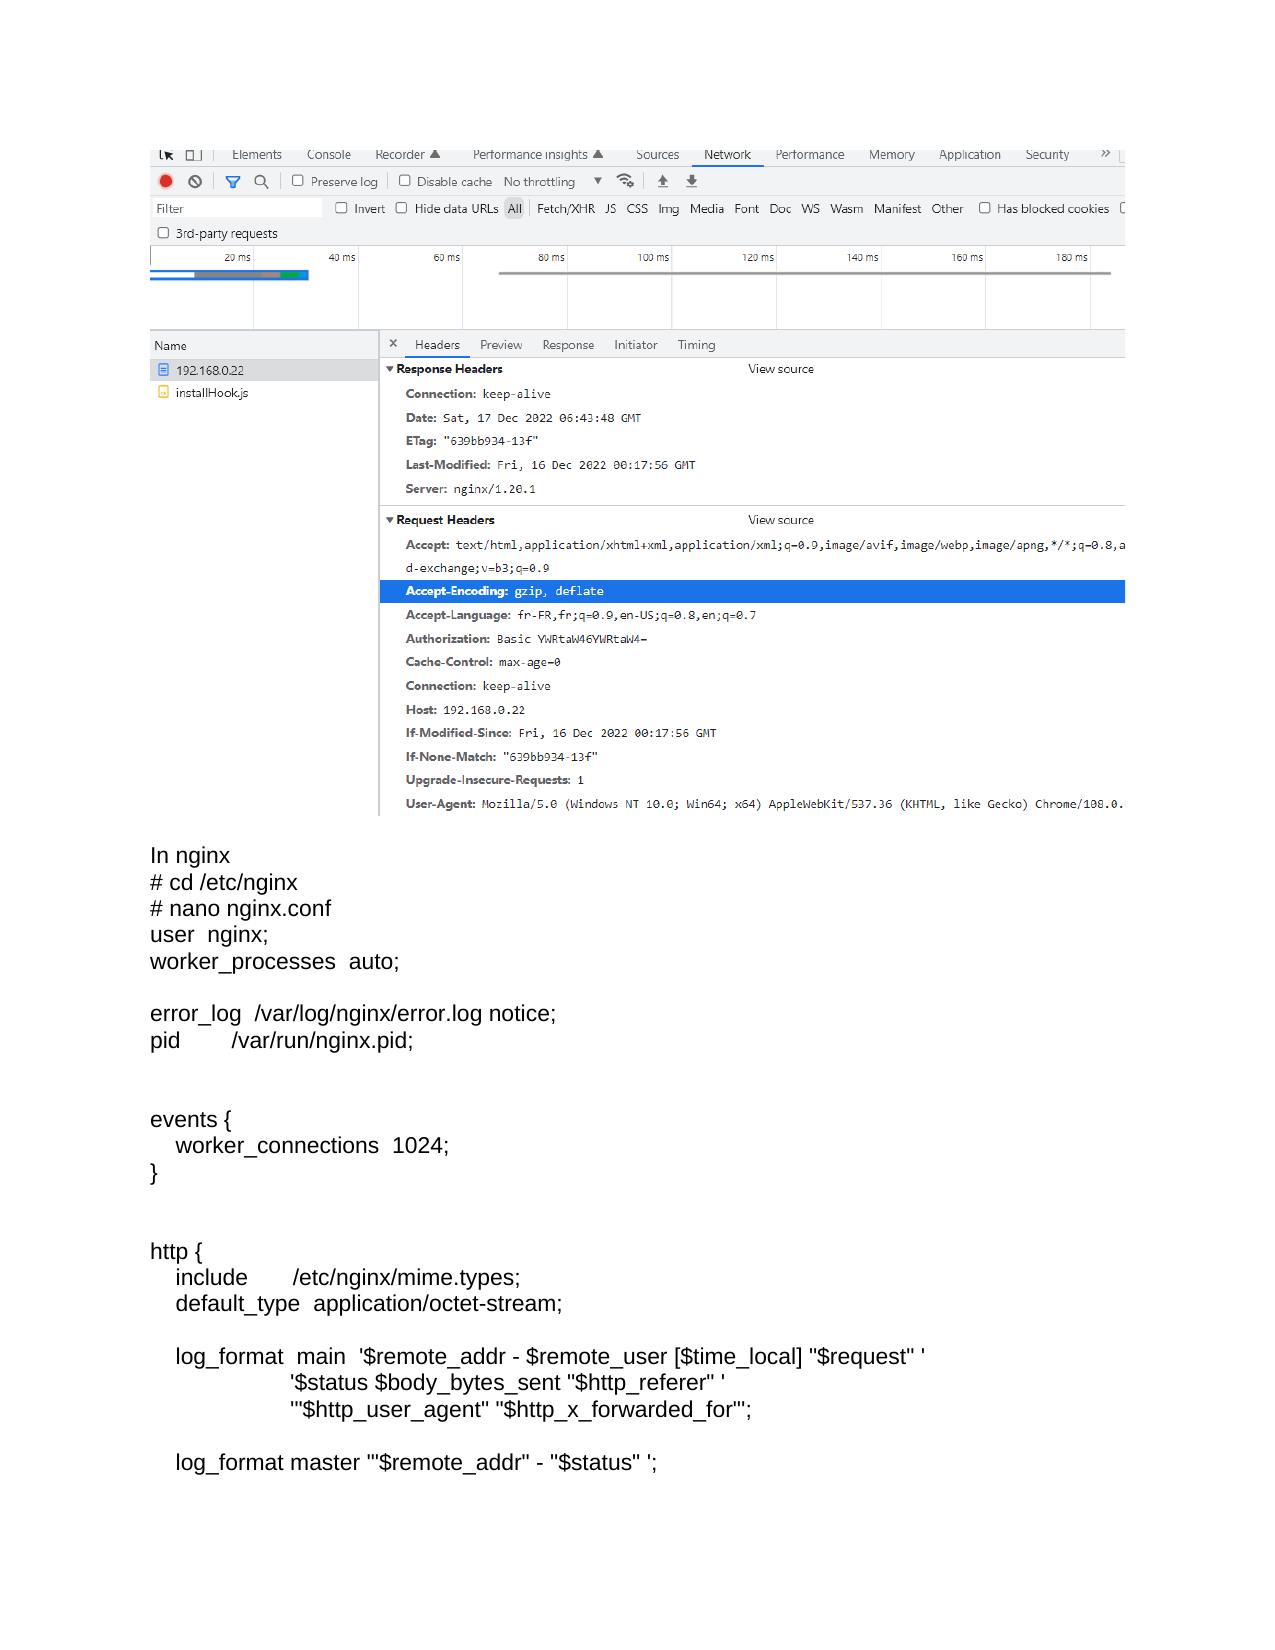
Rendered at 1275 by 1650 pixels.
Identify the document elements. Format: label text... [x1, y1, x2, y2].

text log_format master '"$remote_addr" - "$status" '; [150, 1448, 1125, 1475]
text pid /var/run/nginx.pid; [150, 1027, 1125, 1053]
text # nano nginx.conf [150, 895, 1125, 921]
text '"$http_user_agent" "$http_x_forwarded_for"'; [150, 1396, 1125, 1422]
text worker_connections 1024; [150, 1132, 1125, 1158]
text # cd /etc/nginx [150, 869, 1125, 895]
text '$status $body_bytes_sent "$http_referer" ' [150, 1369, 1125, 1396]
text include /etc/nginx/mime.types; [150, 1264, 1125, 1290]
text In nginx [150, 842, 1125, 869]
text events { [150, 1106, 1125, 1132]
text user nginx; [150, 921, 1125, 948]
text error_log /var/log/nginx/error.log notice; [150, 1000, 1125, 1027]
text log_format main '$remote_addr - $remote_user [$time_local] "$request" ' [150, 1343, 1125, 1369]
picture [150, 150, 1125, 816]
text worker_processes auto; [150, 948, 1125, 974]
text http { [150, 1238, 1125, 1264]
text default_type application/octet-stream; [150, 1290, 1125, 1317]
text } [150, 1158, 1125, 1185]
